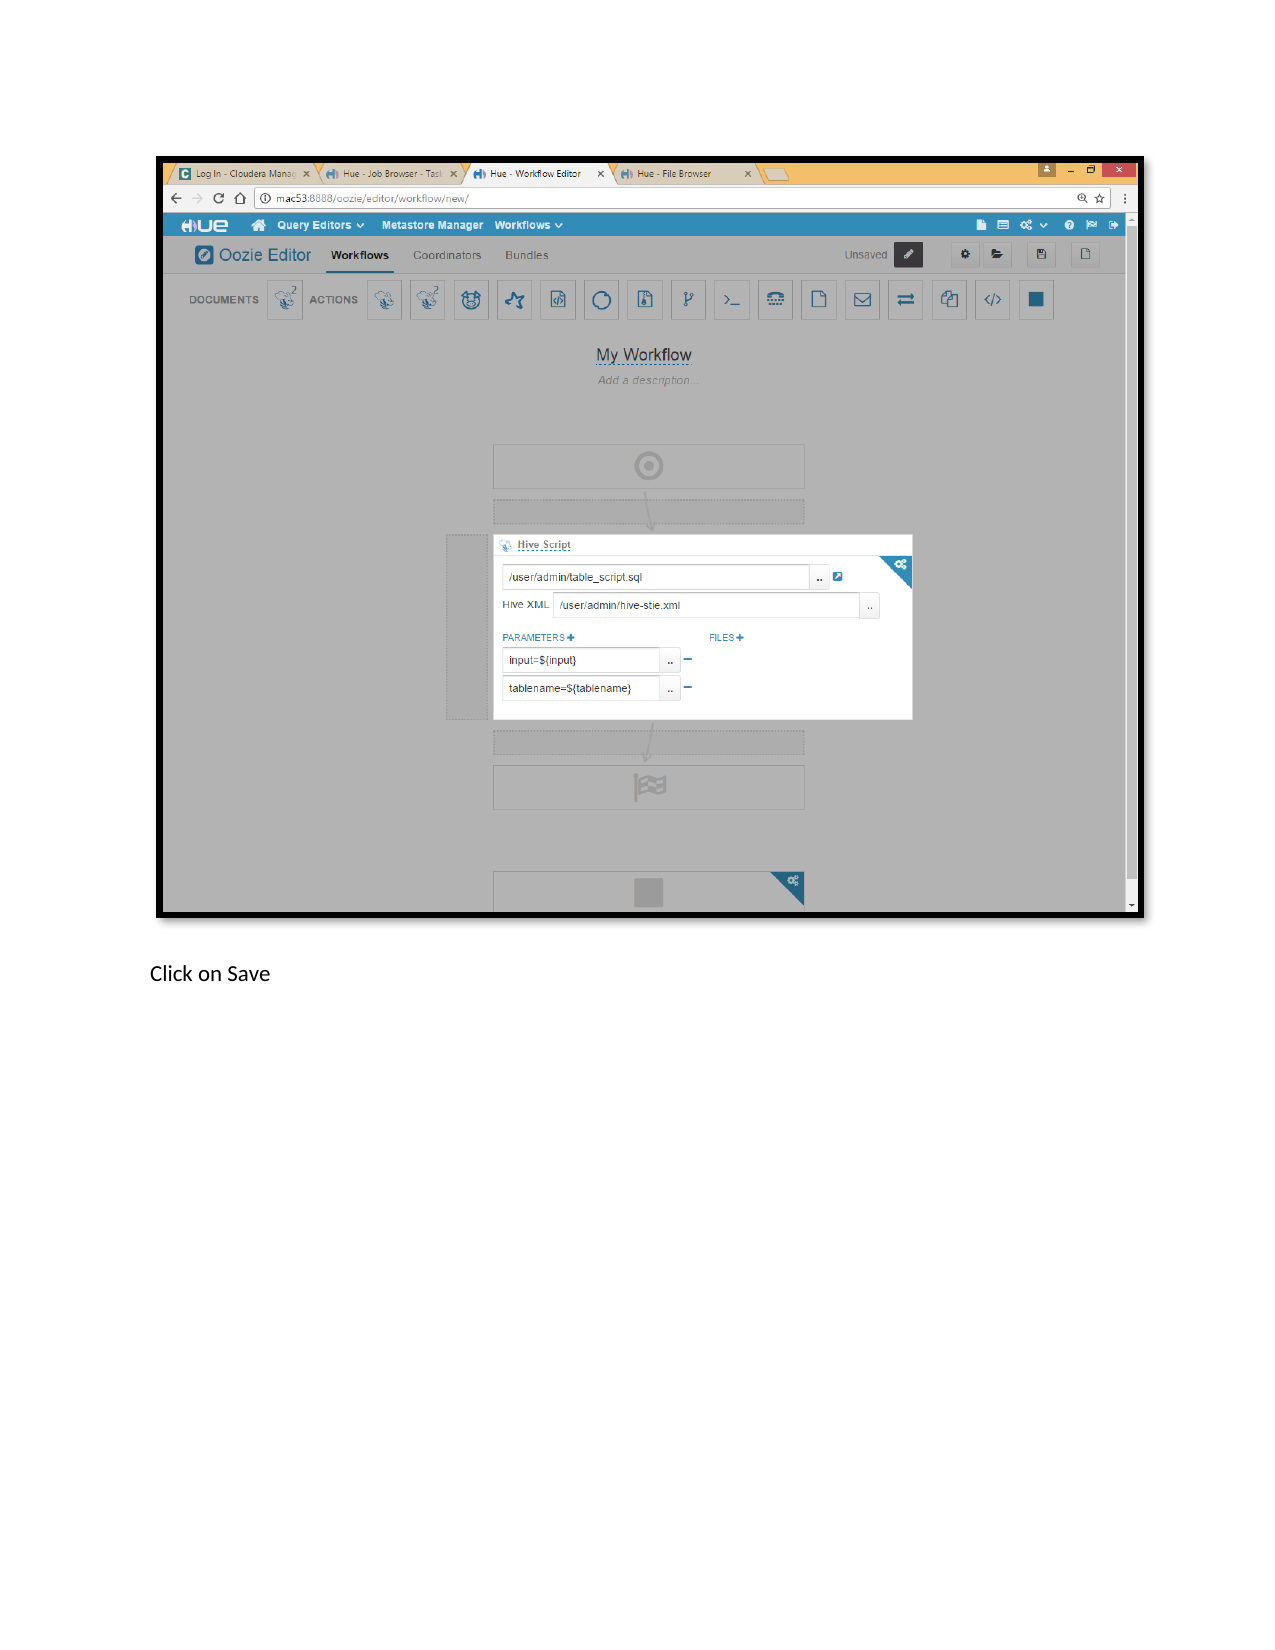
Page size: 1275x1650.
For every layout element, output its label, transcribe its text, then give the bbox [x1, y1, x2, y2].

text Click on Save [150, 959, 1125, 987]
picture [163, 163, 1138, 912]
